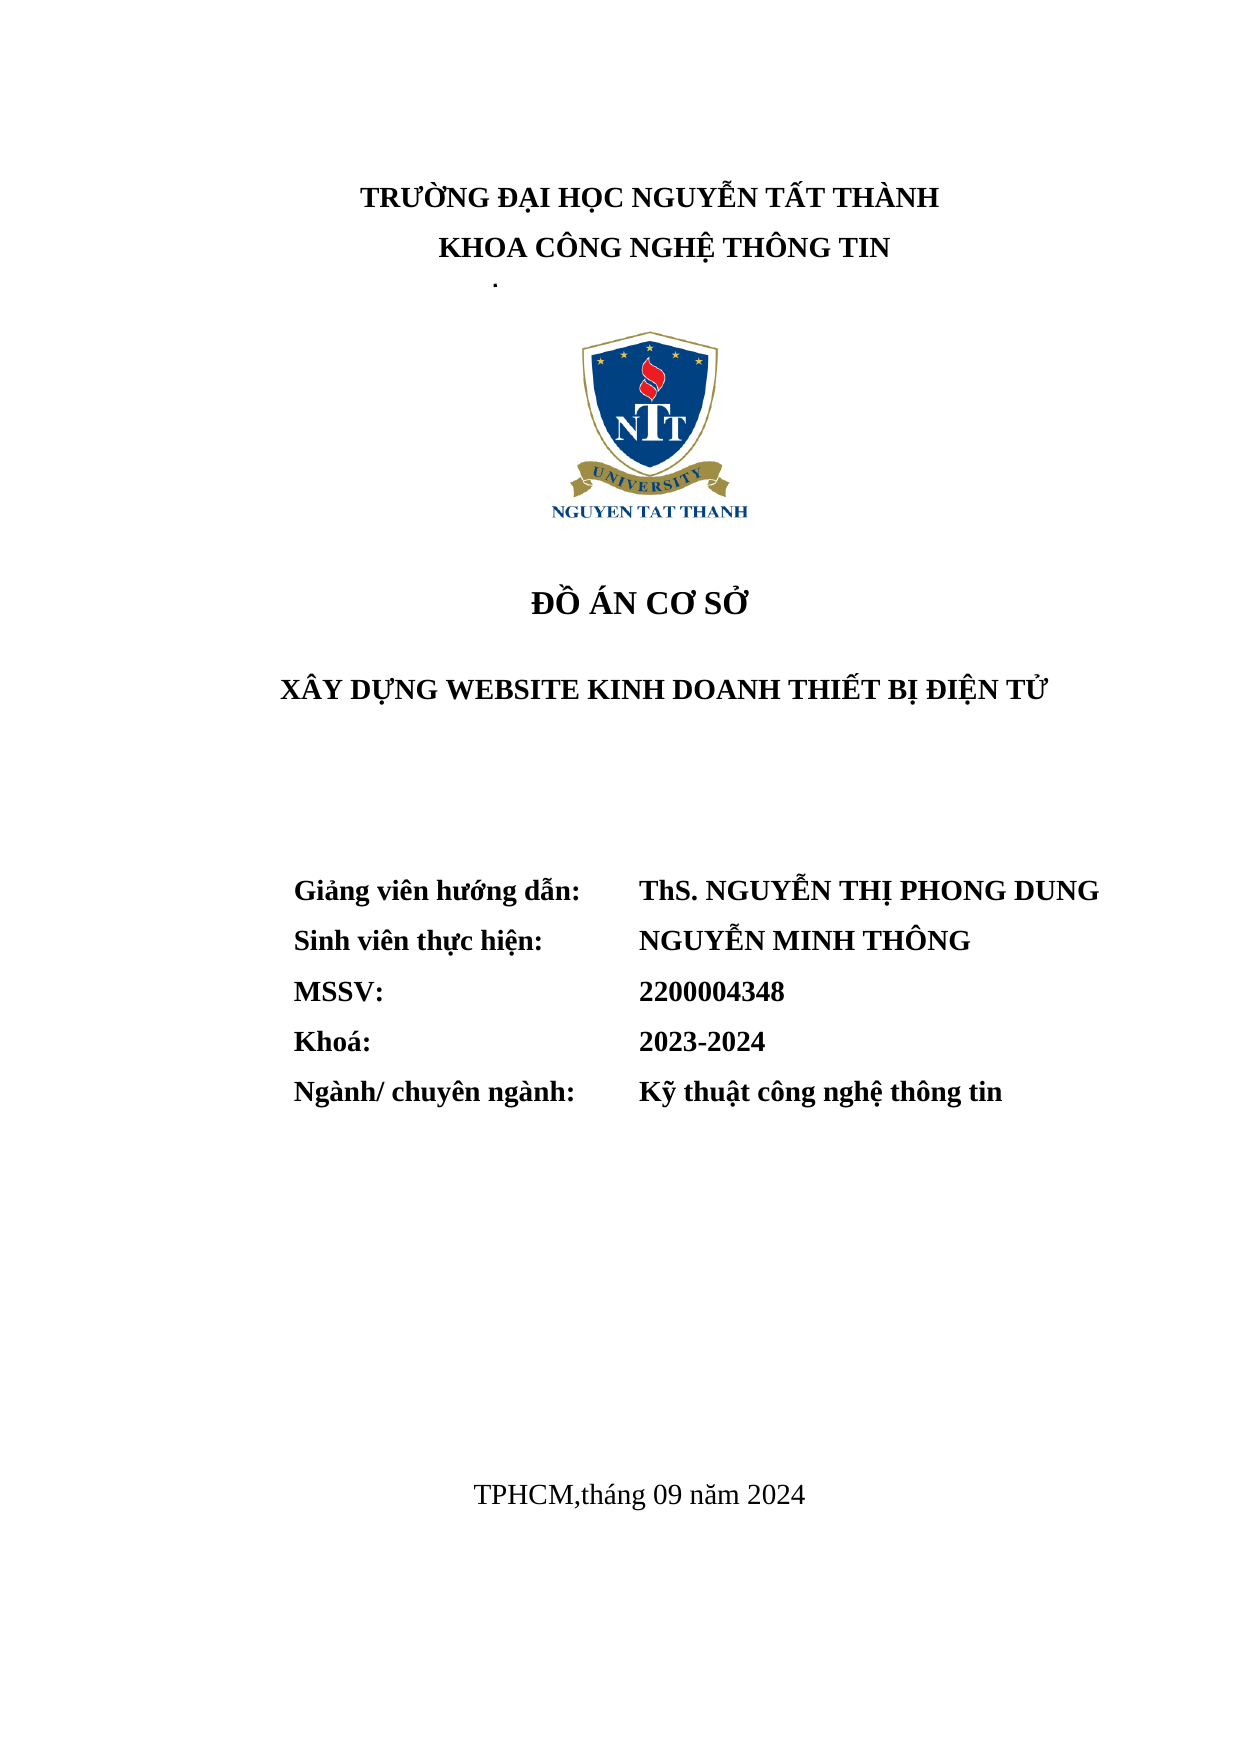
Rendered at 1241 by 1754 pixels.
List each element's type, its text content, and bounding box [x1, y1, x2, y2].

text KHOA CÔNG NGHỆ THÔNG TIN [189, 231, 1110, 264]
text Sinh viên thực hiện: NGUYỄN MINH THÔNG [264, 923, 1110, 957]
text XÂY DỰNG WEBSITE KINH DOANH THIẾT BỊ ĐIỆN TỬ [189, 672, 1110, 705]
text Khoá: 2023-2024 [264, 1024, 1110, 1058]
text TPHCM,tháng 09 năm 2024 [189, 1477, 1110, 1510]
text Giảng viên hướng dẫn: ThS. NGUYỄN THỊ PHONG DUNG [264, 873, 1110, 907]
text ĐỒ ÁN CƠ SỞ [414, 583, 1110, 622]
text TRƯỜNG ĐẠI HỌC NGUYỄN TẤT THÀNH [189, 180, 1110, 214]
picture [551, 331, 748, 518]
text Ngành/ chuyên ngành: Kỹ thuật công nghệ thông tin [264, 1074, 1110, 1108]
text MSSV: 2200004348 [264, 974, 1110, 1007]
